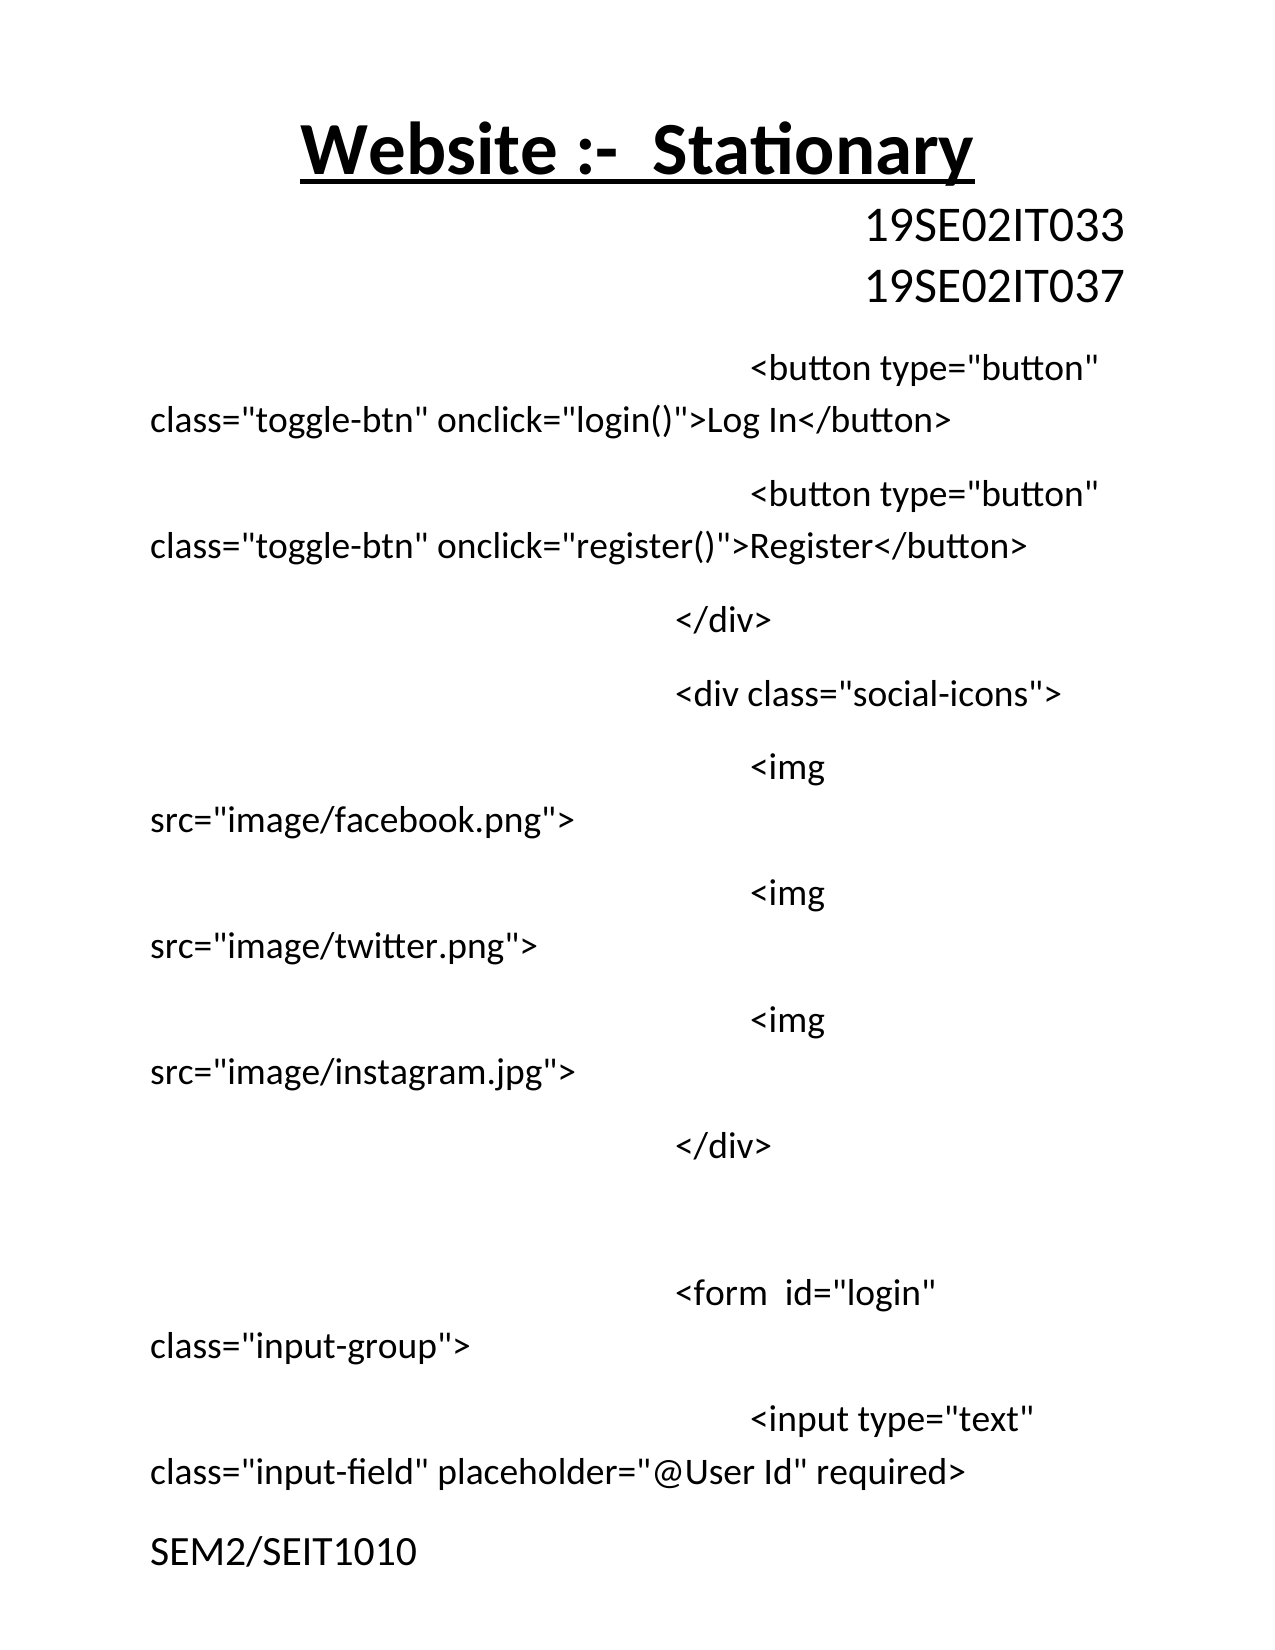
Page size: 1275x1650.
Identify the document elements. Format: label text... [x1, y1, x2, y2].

text <div class="social-icons"> [150, 669, 1125, 715]
text <img src="image/instagram.jpg"> [150, 996, 1125, 1094]
text <button type="button" class="toggle-btn" onclick="login()">Log In</button> [150, 343, 1125, 442]
text <input type="text" class="input-field" placeholder="@User Id" required> [150, 1395, 1125, 1494]
text <button type="button" class="toggle-btn" onclick="register()">Register</button> [150, 470, 1125, 568]
text </div> [150, 1122, 1125, 1168]
text <form id="login" class="input-group"> [150, 1269, 1125, 1367]
text <img src="image/facebook.png"> [150, 743, 1125, 842]
text </div> [150, 596, 1125, 642]
text <img src="image/twitter.png"> [150, 869, 1125, 968]
